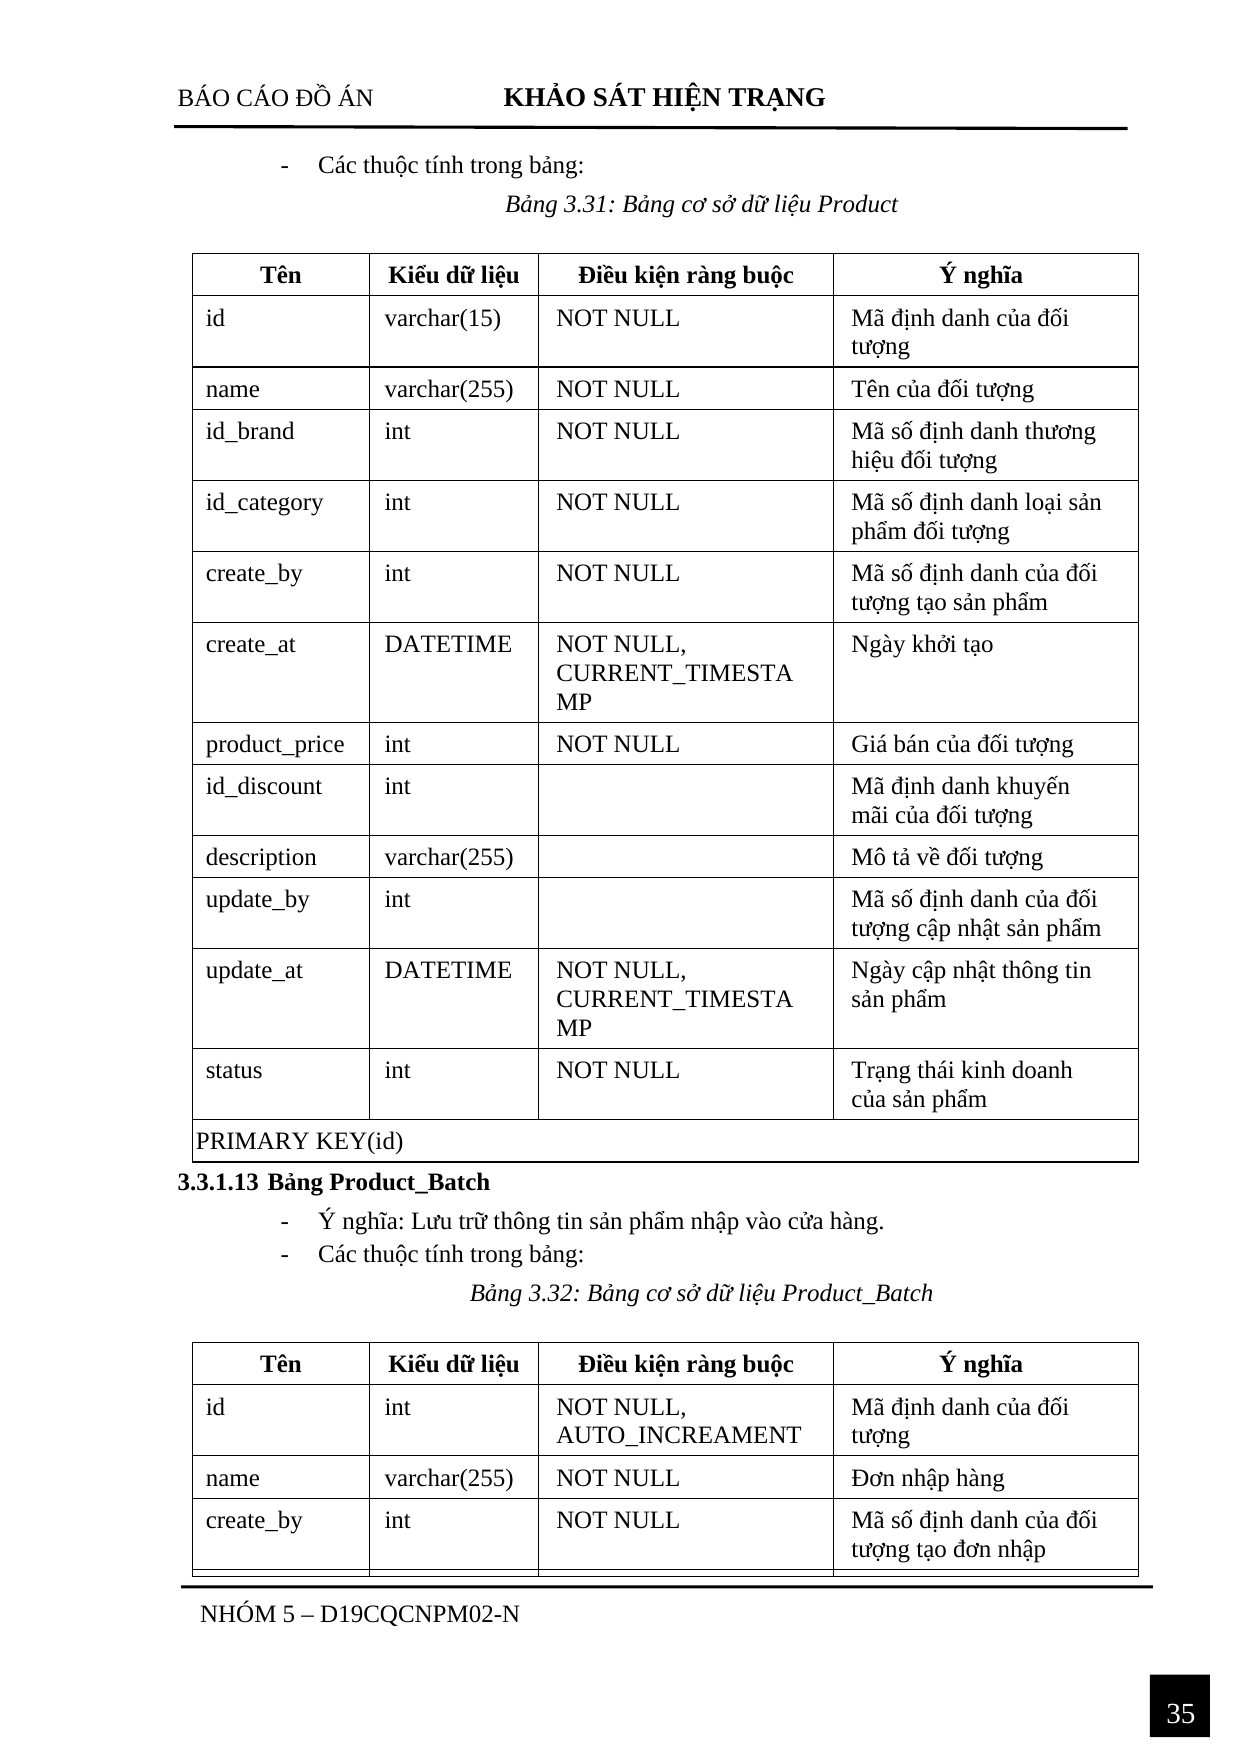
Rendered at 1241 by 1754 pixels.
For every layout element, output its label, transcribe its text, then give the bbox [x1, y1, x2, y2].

table_cell int [370, 410, 538, 480]
table_cell int [370, 1385, 538, 1455]
table_cell id_discount [193, 765, 369, 835]
table_cell Mã định danh của đối tượng [834, 1385, 1138, 1455]
table_cell int [370, 1049, 538, 1119]
table_cell [539, 836, 833, 877]
table_header Điều kiện ràng buộc [539, 254, 833, 295]
table_cell create_by [193, 1499, 369, 1569]
table_cell id [193, 1385, 369, 1455]
table_cell int [370, 481, 538, 551]
table_cell Mã số định danh thương hiệu đối tượng [834, 410, 1138, 480]
table_cell description [193, 836, 369, 877]
table_header Tên [193, 254, 369, 295]
subtitle Bảng Product_Batch [177, 1167, 1153, 1195]
table_cell status [193, 1049, 369, 1119]
table_cell id_brand [193, 410, 369, 480]
table_cell NOT NULL [539, 1049, 833, 1119]
table_cell DATETIME [370, 623, 538, 722]
table_cell NOT NULL [539, 1456, 833, 1498]
table_cell Tên của đối tượng [834, 368, 1138, 409]
table_header Kiểu dữ liệu [370, 1343, 538, 1384]
table_cell create_by [193, 552, 369, 622]
table_header Kiểu dữ liệu [370, 254, 538, 295]
table_cell DATETIME [370, 949, 538, 1048]
table_cell name [193, 1456, 369, 1498]
table_cell id_category [193, 481, 369, 551]
table_cell Mã số định danh của đối tượng cập nhật sản phẩm [834, 878, 1138, 948]
list Các thuộc tính trong bảng: [280, 1239, 1153, 1268]
table_cell PRIMARY KEY(id) [193, 1120, 1138, 1161]
table_cell [539, 878, 833, 948]
table_cell NOT NULL [539, 368, 833, 409]
table_cell product_price [193, 723, 369, 764]
table_cell Mã định danh của đối tượng [834, 296, 1138, 366]
table_cell Giá bán của đối tượng [834, 723, 1138, 764]
list Các thuộc tính trong bảng: [280, 150, 1153, 178]
table_cell Mã số định danh loại sản phẩm đối tượng [834, 481, 1138, 551]
table_cell Ngày khởi tạo [834, 623, 1138, 722]
table_cell name [193, 368, 369, 409]
table_cell NOT NULL [539, 552, 833, 622]
table_cell create_at [193, 623, 369, 722]
table_cell id [193, 296, 369, 366]
table_cell NOT NULL [539, 723, 833, 764]
table_header Tên [193, 1343, 369, 1384]
table_cell NOT NULL [539, 296, 833, 366]
table_cell int [370, 552, 538, 622]
table_cell int [370, 765, 538, 835]
table_cell Mã số định danh của đối tượng tạo sản phẩm [834, 552, 1138, 622]
table_header Điều kiện ràng buộc [539, 1343, 833, 1384]
table_cell NOT NULL [539, 1499, 833, 1569]
table_cell Đơn nhập hàng [834, 1456, 1138, 1498]
table_cell [539, 765, 833, 835]
table_cell Mô tả về đối tượng [834, 836, 1138, 877]
table_cell Mã định danh khuyến mãi của đối tượng [834, 765, 1138, 835]
table_cell update_by [193, 878, 369, 948]
table_cell NOT NULL, CURRENT_TIMESTAMP [539, 623, 833, 722]
table_cell NOT NULL, CURRENT_TIMESTAMP [539, 949, 833, 1048]
table_cell Trạng thái kinh doanh của sản phẩm [834, 1049, 1138, 1119]
table_cell varchar(255) [370, 836, 538, 877]
table_cell Mã số định danh của đối tượng tạo đơn nhập [834, 1499, 1138, 1569]
table_header Ý nghĩa [834, 1343, 1138, 1384]
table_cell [539, 1570, 833, 1576]
table_cell varchar(255) [370, 1456, 538, 1498]
table_cell Ngày cập nhật thông tin sản phẩm [834, 949, 1138, 1048]
table_cell update_at [193, 949, 369, 1048]
table_cell int [370, 878, 538, 948]
table_cell int [370, 1499, 538, 1569]
table_cell NOT NULL [539, 410, 833, 480]
table_cell int [370, 723, 538, 764]
list Ý nghĩa: Lưu trữ thông tin sản phẩm nhập vào cửa hàng. [280, 1206, 1153, 1234]
table_cell varchar(15) [370, 296, 538, 366]
table_cell NOT NULL [539, 481, 833, 551]
table_header Ý nghĩa [834, 254, 1138, 295]
table_cell varchar(255) [370, 368, 538, 409]
table_cell NOT NULL, AUTO_INCREAMENT [539, 1385, 833, 1455]
